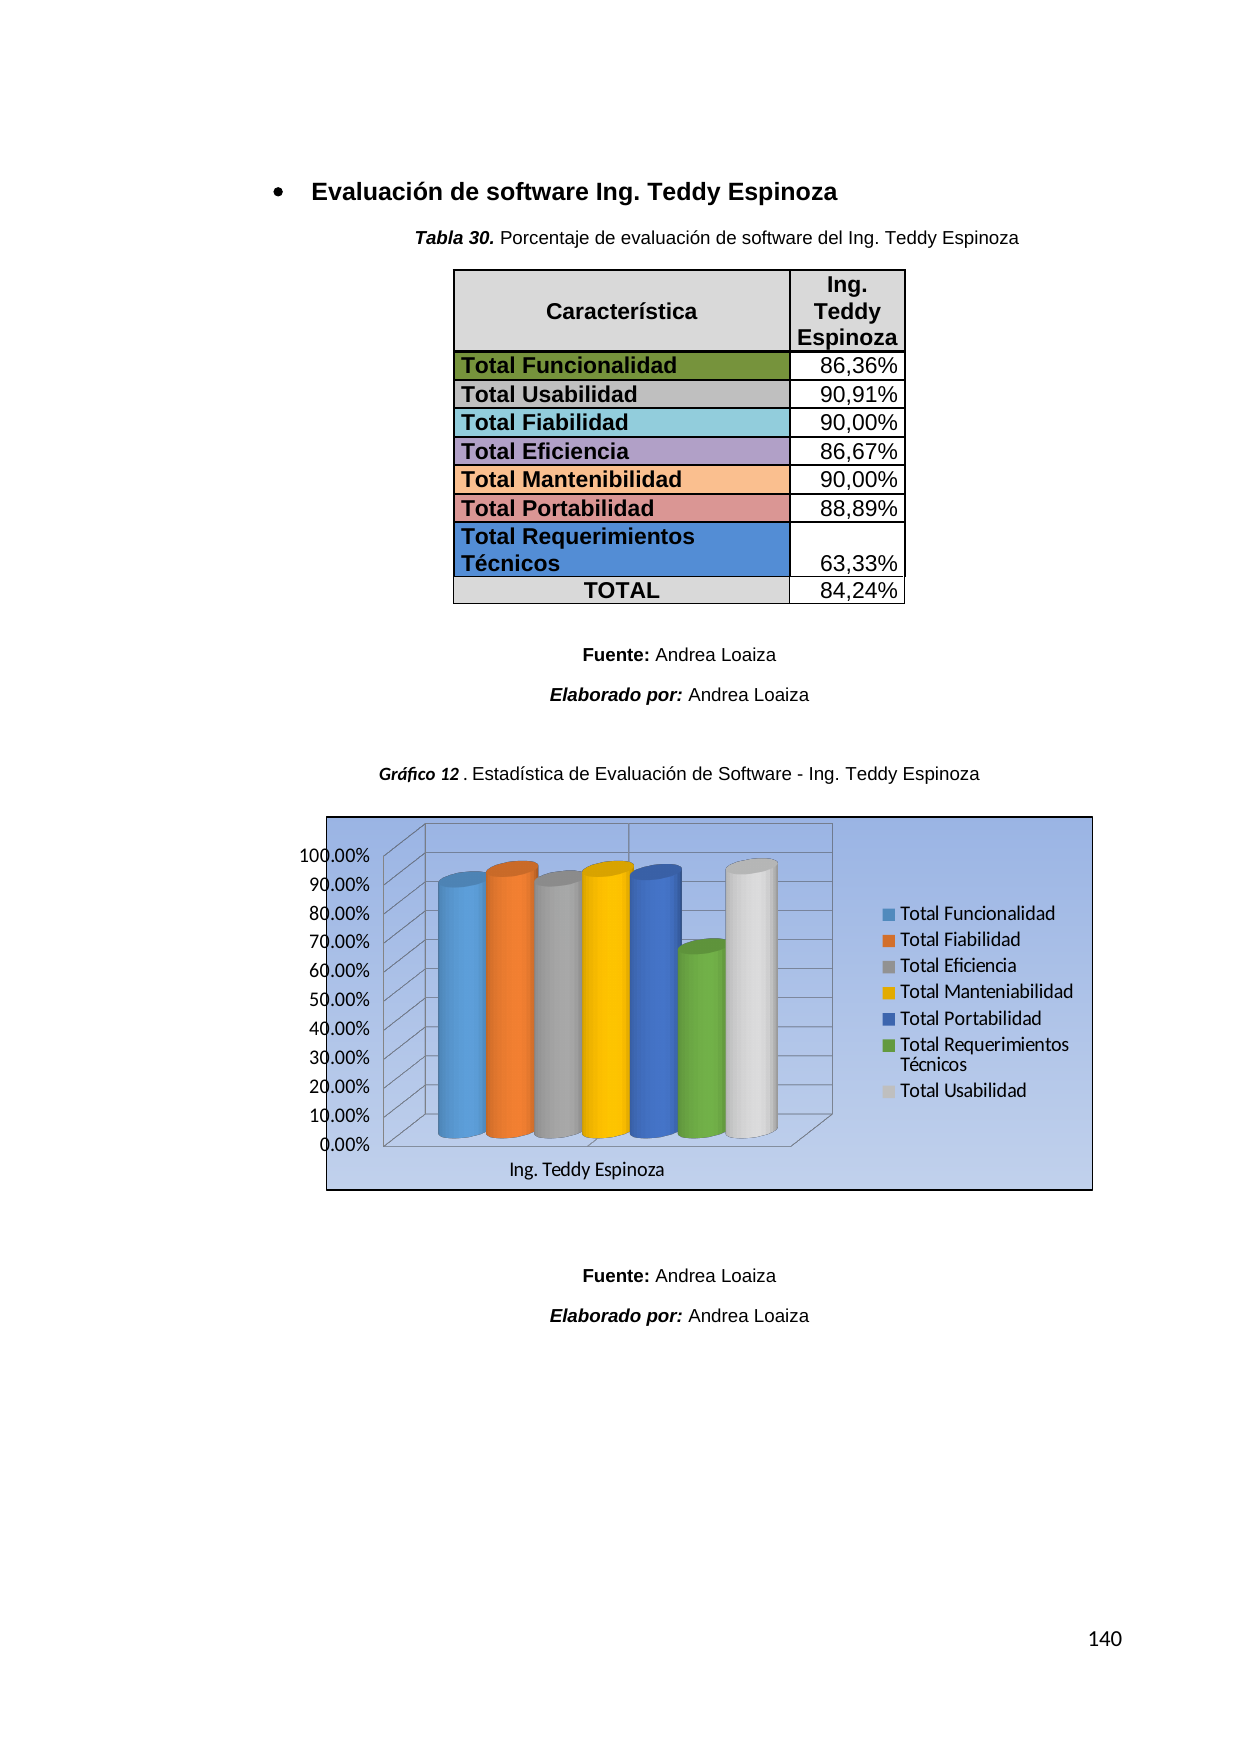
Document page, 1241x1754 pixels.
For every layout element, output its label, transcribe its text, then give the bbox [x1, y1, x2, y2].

text Fuente: Andrea Loaiza [236, 644, 1122, 666]
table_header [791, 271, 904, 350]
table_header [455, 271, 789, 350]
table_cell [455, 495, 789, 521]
text Elaborado por: Andrea Loaiza [236, 1305, 1122, 1327]
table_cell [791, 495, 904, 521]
text Elaborado por: Andrea Loaiza [236, 684, 1122, 706]
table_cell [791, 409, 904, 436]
text Tabla 30. Porcentaje de evaluación de software del Ing. Teddy Espinoza [311, 227, 1122, 248]
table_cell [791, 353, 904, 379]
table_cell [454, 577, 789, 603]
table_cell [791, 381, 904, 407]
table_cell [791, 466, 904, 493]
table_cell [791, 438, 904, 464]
list Evaluación de software Ing. Teddy Espinoza [274, 177, 1122, 206]
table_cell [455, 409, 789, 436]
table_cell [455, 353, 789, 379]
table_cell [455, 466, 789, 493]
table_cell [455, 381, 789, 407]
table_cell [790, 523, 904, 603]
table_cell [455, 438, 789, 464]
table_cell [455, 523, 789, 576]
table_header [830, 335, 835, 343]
text Fuente: Andrea Loaiza [236, 1265, 1122, 1287]
